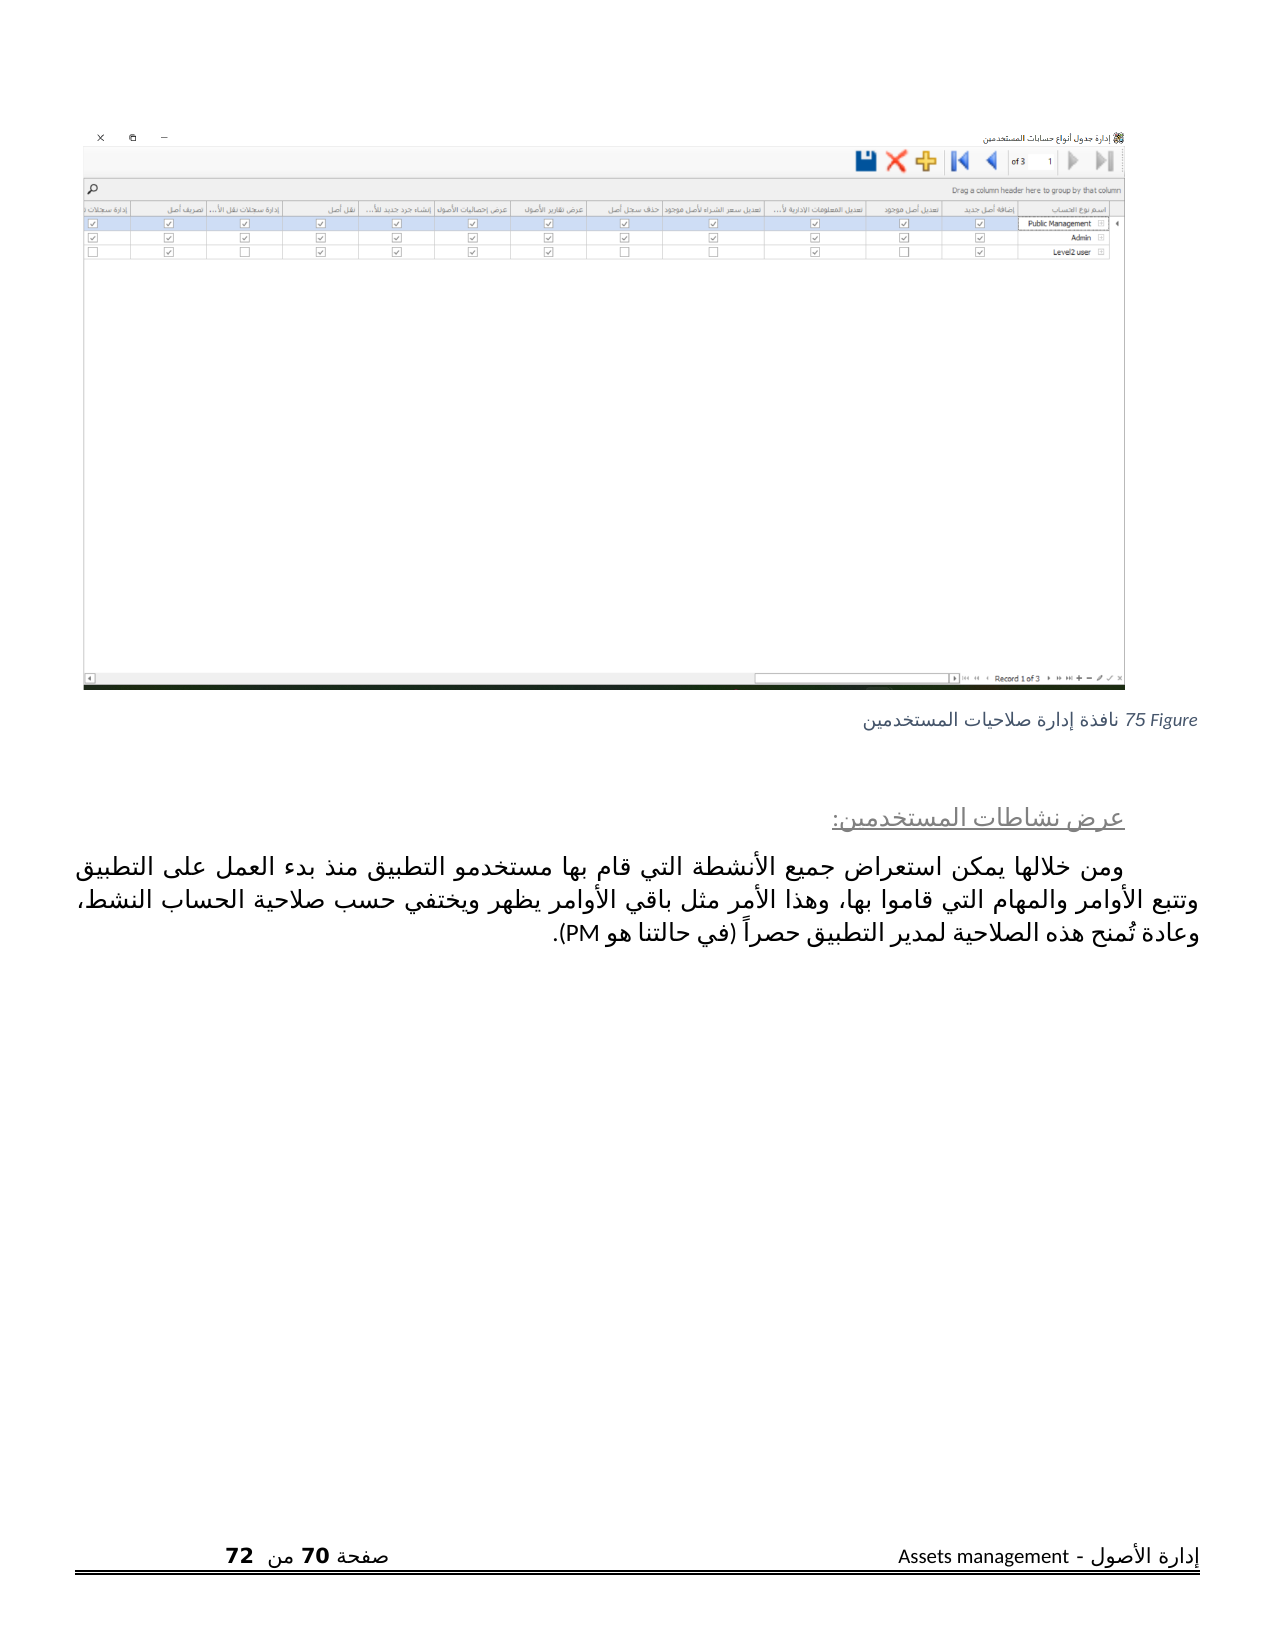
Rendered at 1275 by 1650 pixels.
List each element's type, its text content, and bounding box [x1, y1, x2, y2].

text Figure 75 نافذة إدارة صلاحيات المستخدمين [75, 709, 1200, 732]
text ومن خلالها يمكن استعراض جميع الأنشطة التي قام بها مستخدمو التطبيق منذ بدء العمل على التطبيق وتتبع الأوامر والمهام التي قاموا بها، وهذا الأمر مثل باقي الأوامر يظهر ويختفي حسب صلاحية الحساب النشط، وعادة تُمنح هذه الصلاحية لمدير التطبيق حصراً (في حالتنا هو PM). [75, 852, 1200, 948]
subtitle عرض نشاطات المستخدمين: [75, 802, 1200, 832]
picture [83, 131, 1125, 690]
